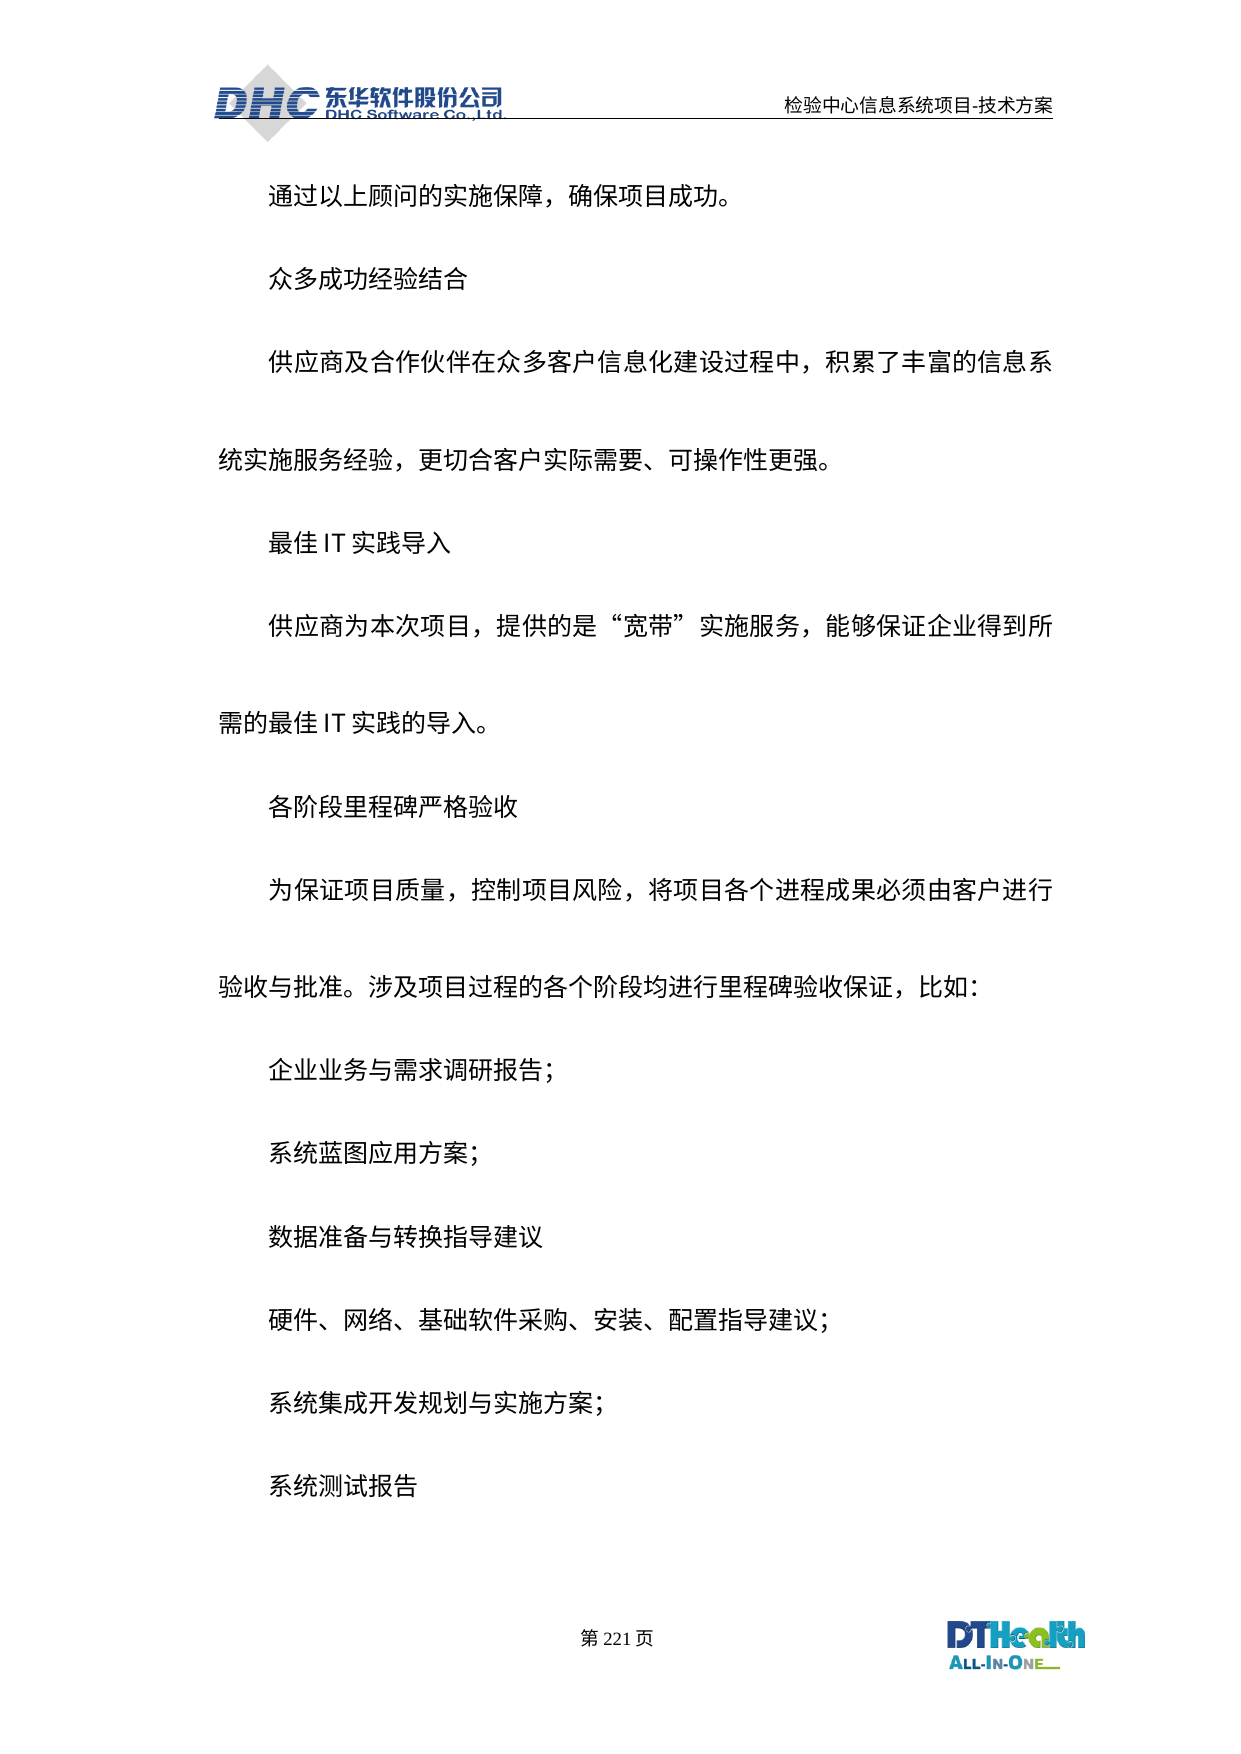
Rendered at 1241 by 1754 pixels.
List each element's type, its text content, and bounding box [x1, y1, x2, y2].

picture [214, 64, 506, 142]
text 企业业务与需求调研报告； [218, 1036, 1053, 1101]
text 系统测试报告 [218, 1452, 1053, 1517]
text 硬件、网络、基础软件采购、安装、配置指导建议； [218, 1286, 1053, 1351]
text 各阶段里程碑严格验收 [218, 773, 1053, 838]
text 供应商及合作伙伴在众多客户信息化建设过程中，积累了丰富的信息系统实施服务经验，更切合客户实际需要、可操作性更强。 [218, 328, 1053, 491]
text 众多成功经验结合 [218, 245, 1053, 310]
text 最佳IT实践导入 [218, 509, 1053, 574]
text 为保证项目质量，控制项目风险，将项目各个进程成果必须由客户进行验收与批准。涉及项目过程的各个阶段均进行里程碑验收保证，比如： [218, 856, 1053, 1018]
text 供应商为本次项目，提供的是“宽带”实施服务，能够保证企业得到所需的最佳IT实践的导入。 [218, 592, 1053, 754]
text 通过以上顾问的实施保障，确保项目成功。 [218, 162, 1053, 227]
picture [947, 1653, 1061, 1670]
picture [947, 1621, 1085, 1648]
text 数据准备与转换指导建议 [218, 1203, 1053, 1268]
text 系统蓝图应用方案； [218, 1119, 1053, 1184]
text 系统集成开发规划与实施方案； [218, 1369, 1053, 1434]
